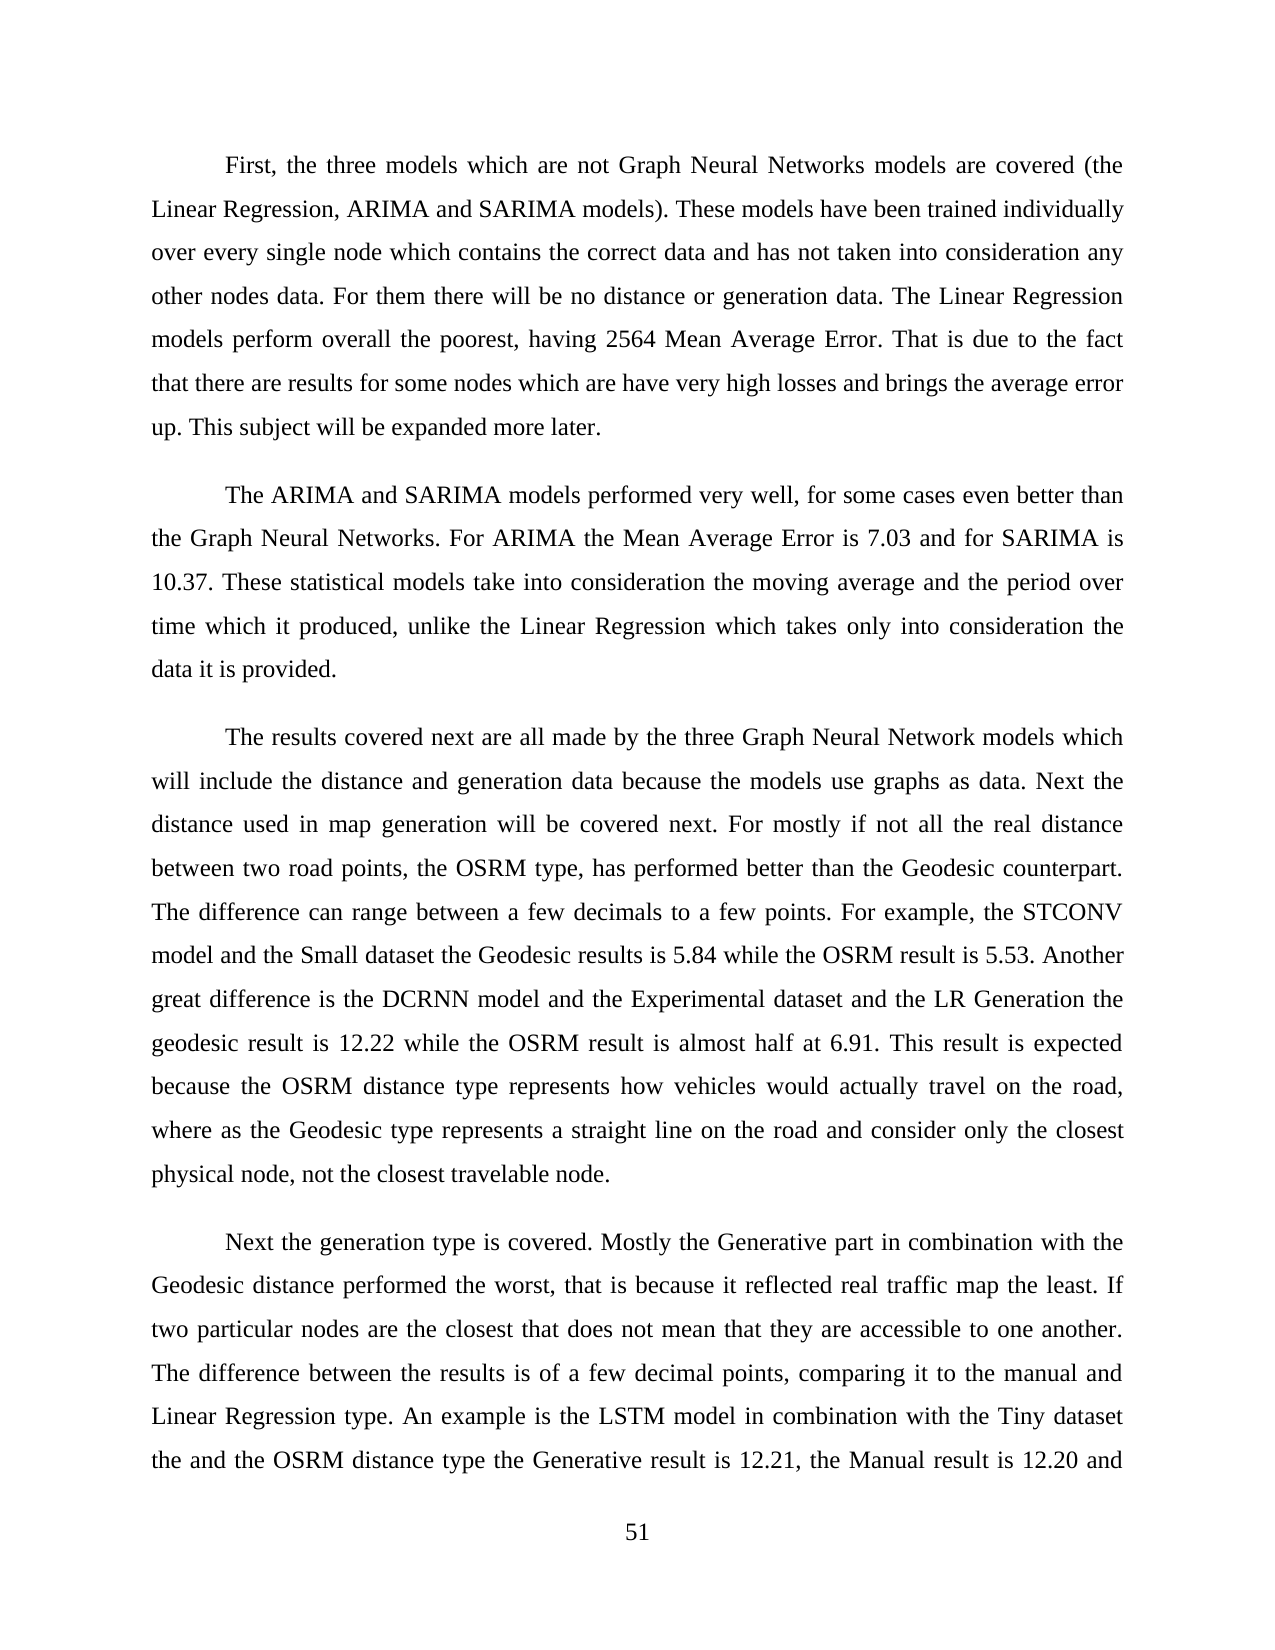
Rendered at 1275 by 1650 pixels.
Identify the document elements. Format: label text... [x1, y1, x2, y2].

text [151, 1227, 1125, 1474]
text The results covered next are all made by the three Graph Neural Network models which will include the distance and generation data because the models use graphs as data. Next the distance used in map generation will be covered next. For mostly if not all the real distance between two road points, the OSRM type, has performed better than the Geodesic counterpart. The difference can range between a few decimals to a few points. For example, the STCONV model and the Small dataset the Geodesic results is 5.84 while the OSRM result is 5.53. Another great difference is the DCRNN model and the Experimental dataset and the LR Generation the geodesic result is 12.22 while the OSRM result is almost half at 6.91. This result is expected because the OSRM distance type represents how vehicles would actually travel on the road, where as the Geodesic type represents a straight line on the road and consider only the closest physical node, not the closest travelable node. [151, 722, 1125, 1187]
text The ARIMA and SARIMA models performed very well, for some cases even better than the Graph Neural Networks. For ARIMA the Mean Average Error is 7.03 and for SARIMA is 10.37. These statistical models take into consideration the moving average and the period over time which it produced, unlike the Linear Regression which takes only into consideration the data it is provided. [151, 480, 1125, 683]
text First, the three models which are not Graph Neural Networks models are covered (the Linear Regression, ARIMA and SARIMA models). These models have been trained individually over every single node which contains the correct data and has not taken into consideration any other nodes data. For them there will be no distance or generation data. The Linear Regression models perform overall the poorest, having 2564 Mean Average Error. That is due to the fact that there are results for some nodes which are have very high losses and brings the average error up. This subject will be expanded more later. [150, 150, 1125, 441]
